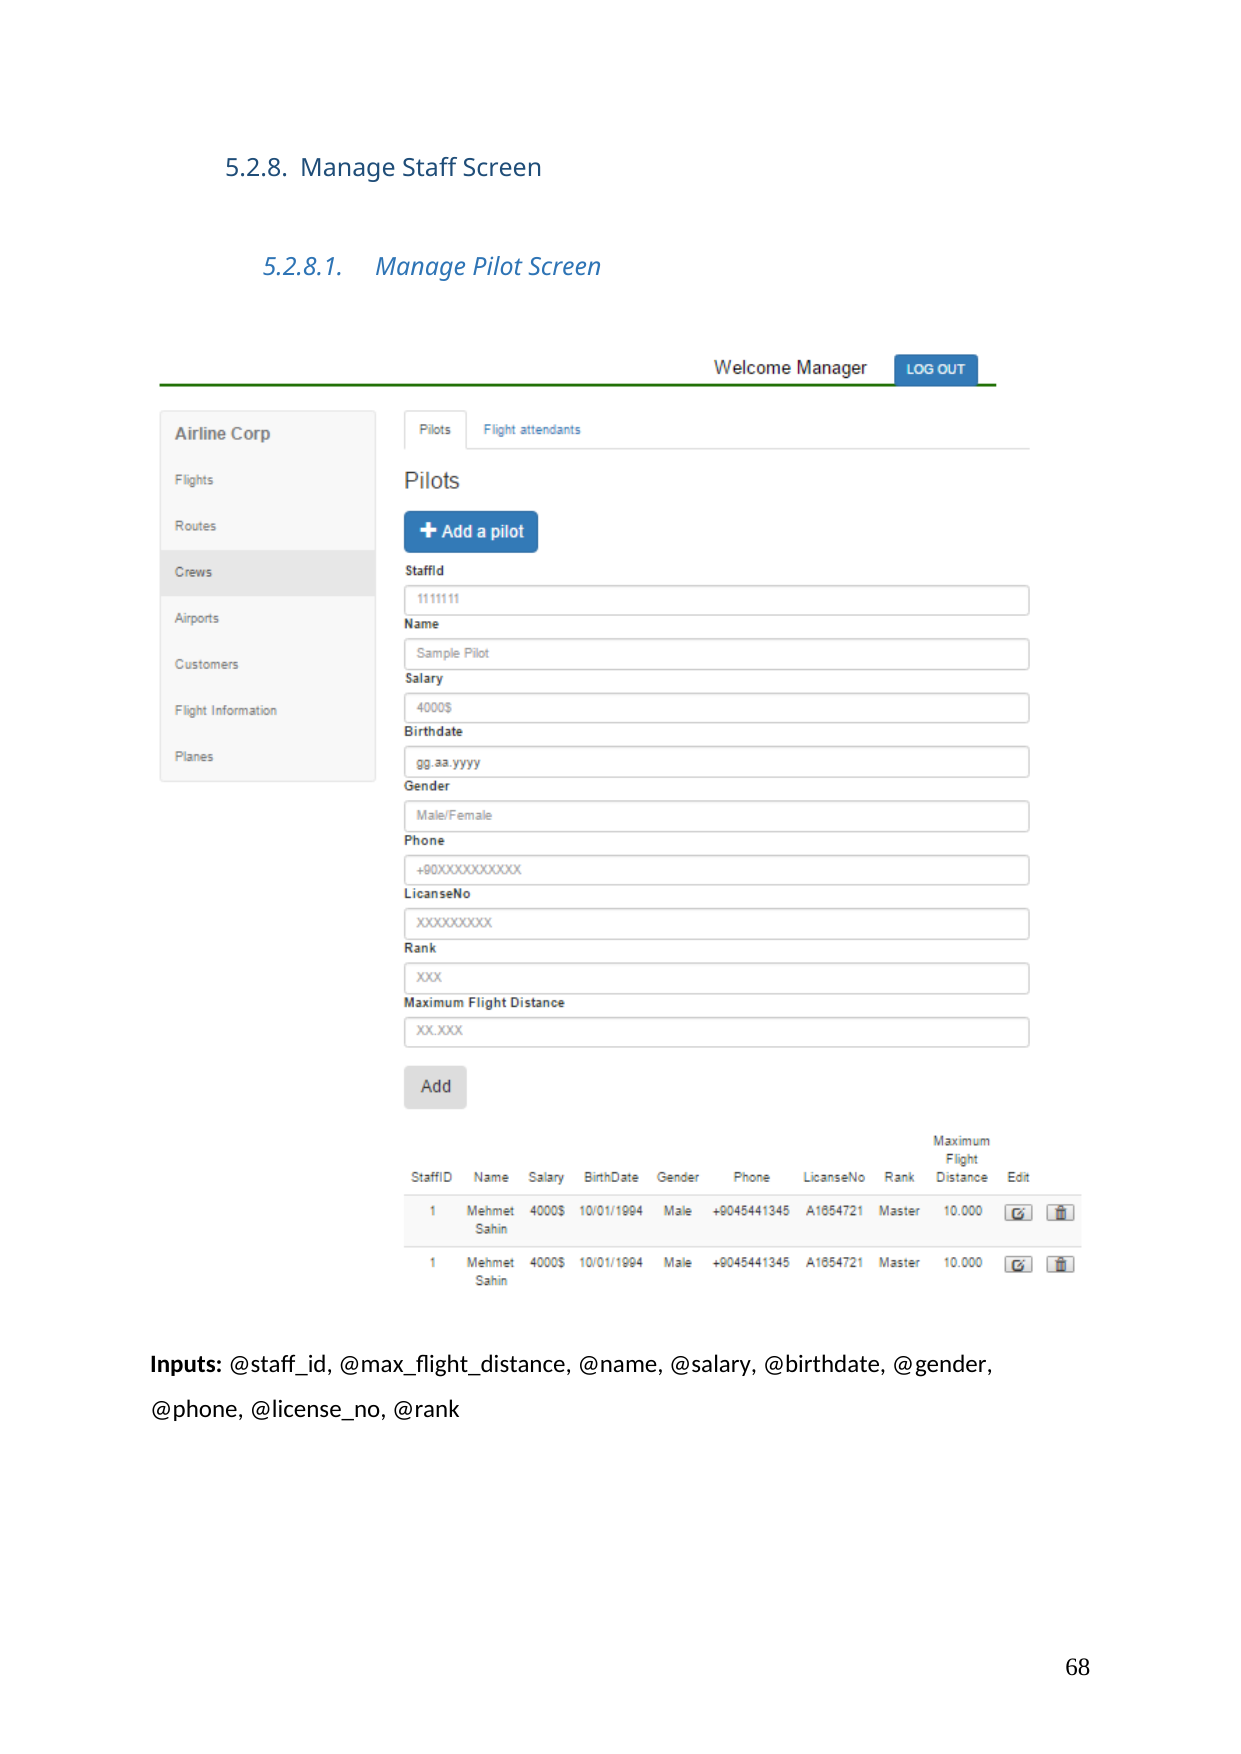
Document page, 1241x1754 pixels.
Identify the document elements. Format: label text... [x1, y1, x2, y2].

picture [150, 342, 1090, 1291]
text Inputs: @staff_id, @max_flight_distance, @name, @salary, @birthdate, @gender, @phone, @license_no, @rank [150, 1348, 1090, 1424]
subtitle Manage Staff Screen [225, 150, 1090, 184]
subtitle Manage Pilot Screen [262, 248, 1090, 282]
